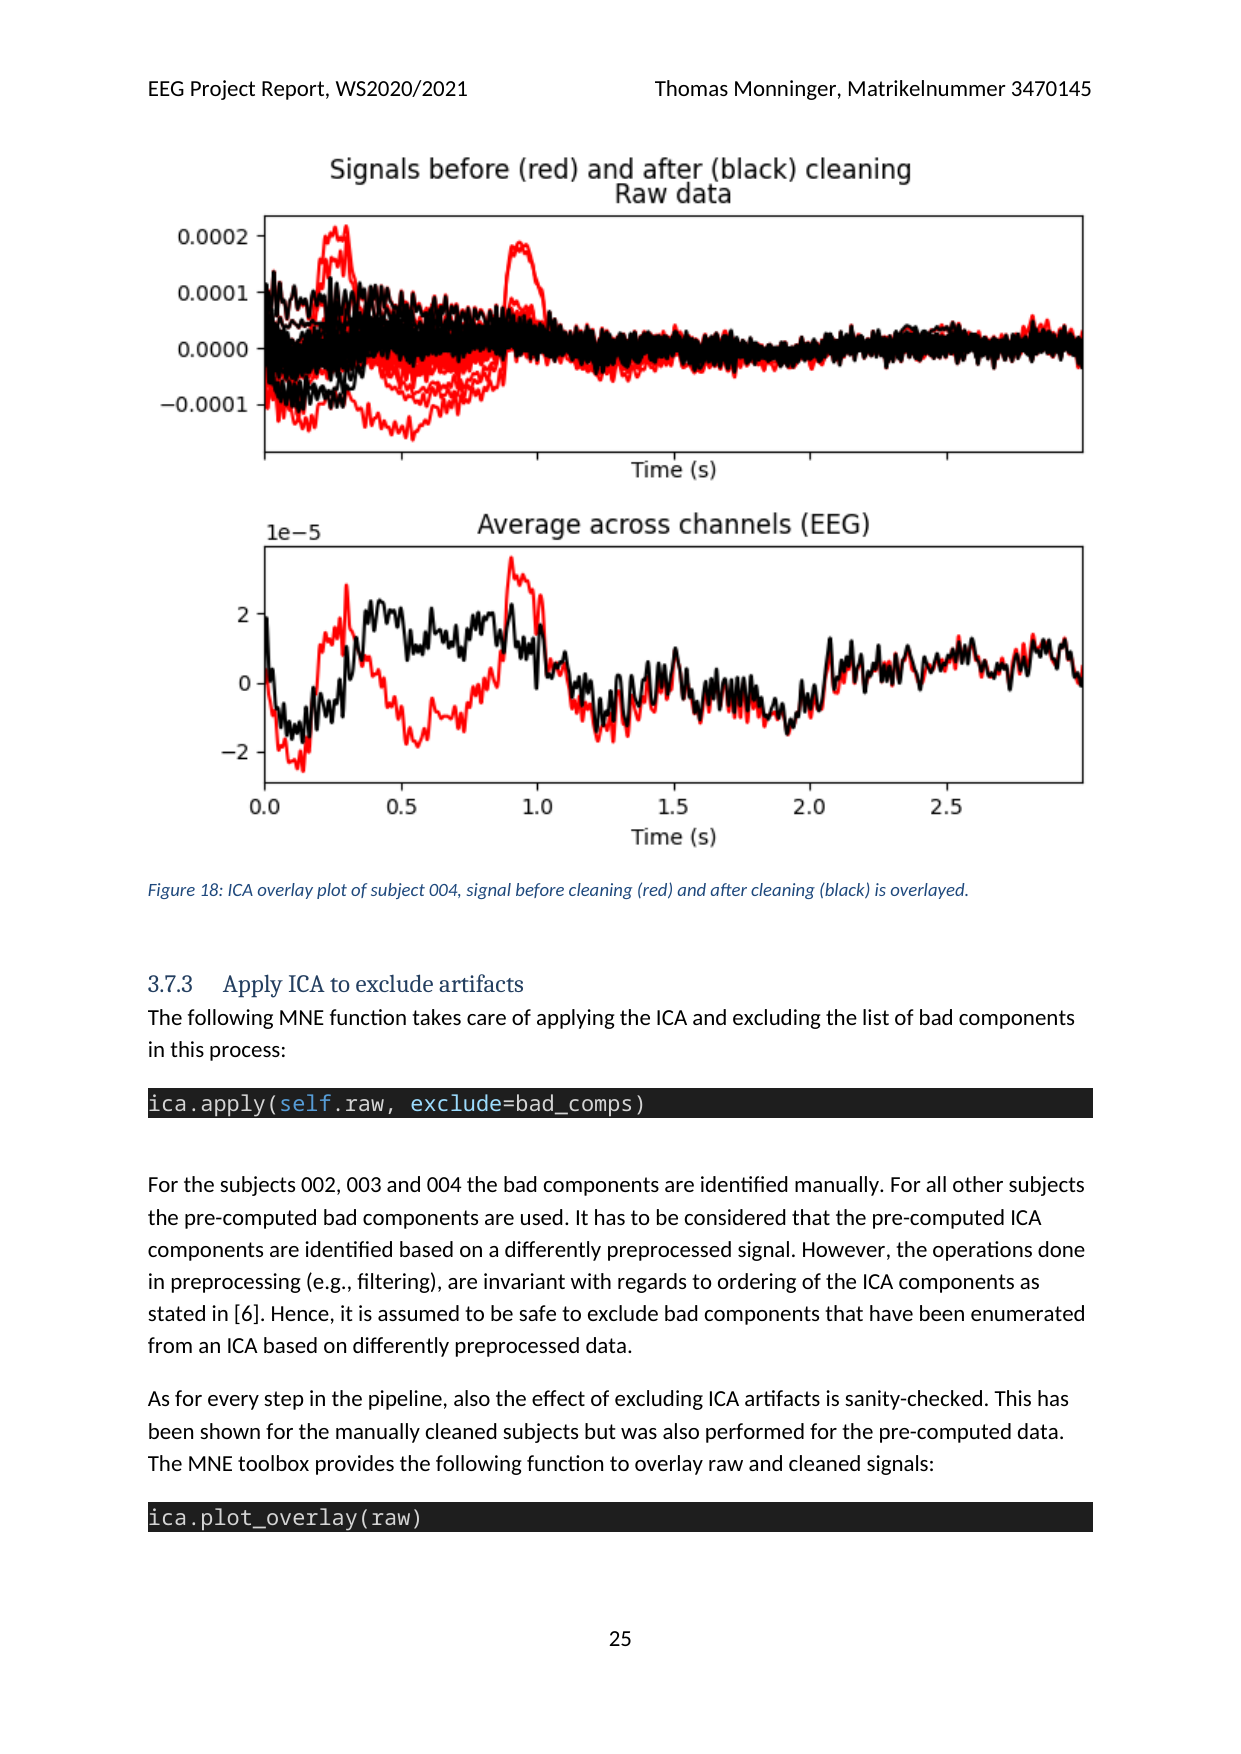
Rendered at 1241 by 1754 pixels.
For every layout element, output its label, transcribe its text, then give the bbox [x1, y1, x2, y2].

text For the subjects 002, 003 and 004 the bad components are identified manually. For all other subjects the pre-computed bad components are used. It has to be considered that the pre-computed ICA components are identified based on a differently preprocessed signal. However, the operations done in preprocessing (e.g., filtering), are invariant with regards to ordering of the ICA components as stated in [6]. Hence, it is assumed to be safe to exclude bad components that have been enumerated from an ICA based on differently preprocessed data. [148, 1171, 1093, 1359]
text Figure 18: ICA overlay plot of subject 004, signal before cleaning (red) and after cleaning (black) is overlayed. [148, 879, 1093, 902]
text The following MNE function takes care of applying the ICA and excluding the list of bad components in this process: [148, 1003, 1093, 1063]
text ica.apply(self.raw, exclude=bad_comps) [148, 1088, 1093, 1118]
text ica.plot_overlay(raw) [148, 1502, 1093, 1532]
text As for every step in the pipeline, also the effect of excluding ICA artifacts is sanity-checked. This has been shown for the manually cleaned subjects but was also performed for the pre-computed data. The MNE toolbox provides the following function to overlay raw and cleaned signals: [148, 1384, 1093, 1477]
subtitle Apply ICA to exclude artifacts [148, 969, 1093, 998]
